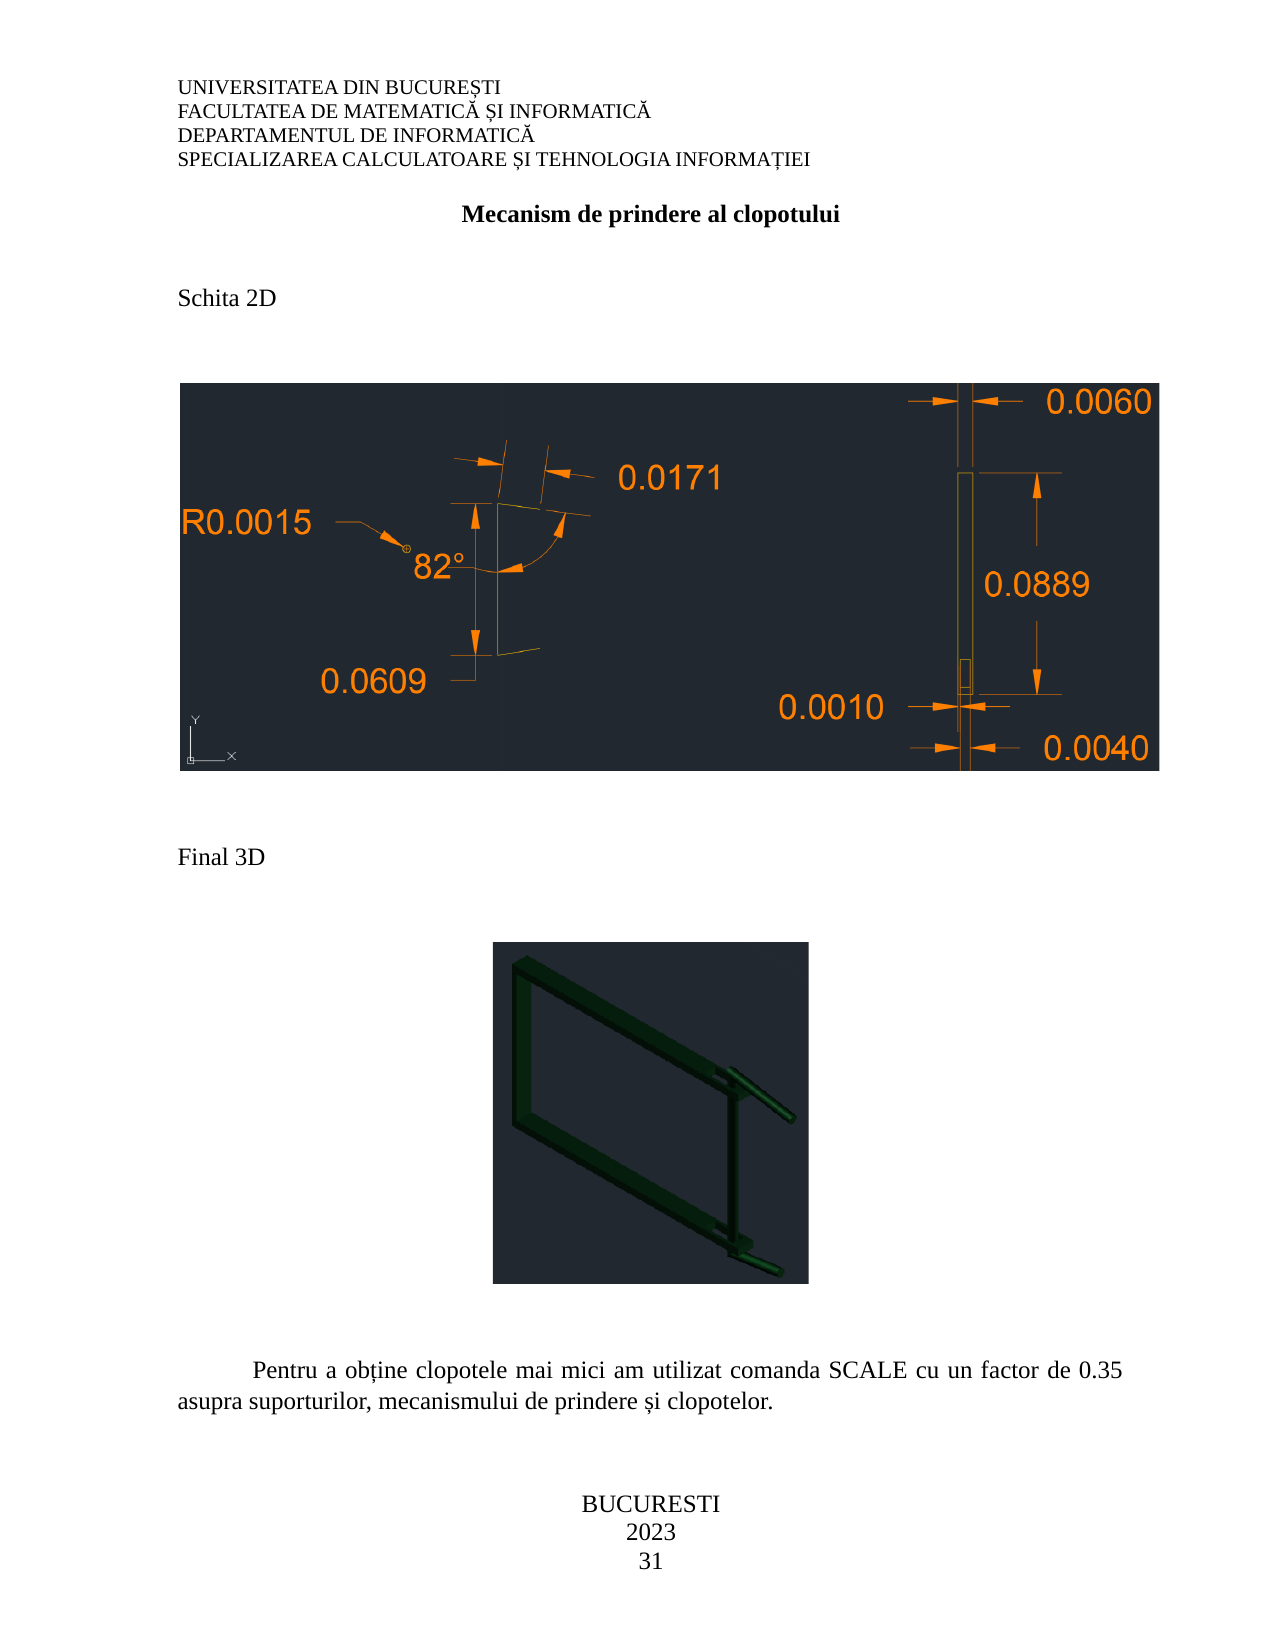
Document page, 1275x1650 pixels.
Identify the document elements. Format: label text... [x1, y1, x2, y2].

text Final 3D [177, 842, 1124, 871]
text Schita 2D [177, 283, 1124, 312]
picture [180, 383, 1160, 771]
picture [492, 942, 809, 1284]
text Pentru a obține clopotele mai mici am utilizat comanda SCALE cu un factor de 0.35 asupra suporturilor, mecanismului de prindere și clopotelor. [177, 1355, 1124, 1415]
subtitle Mecanism de prindere al clopotului [177, 199, 1124, 228]
